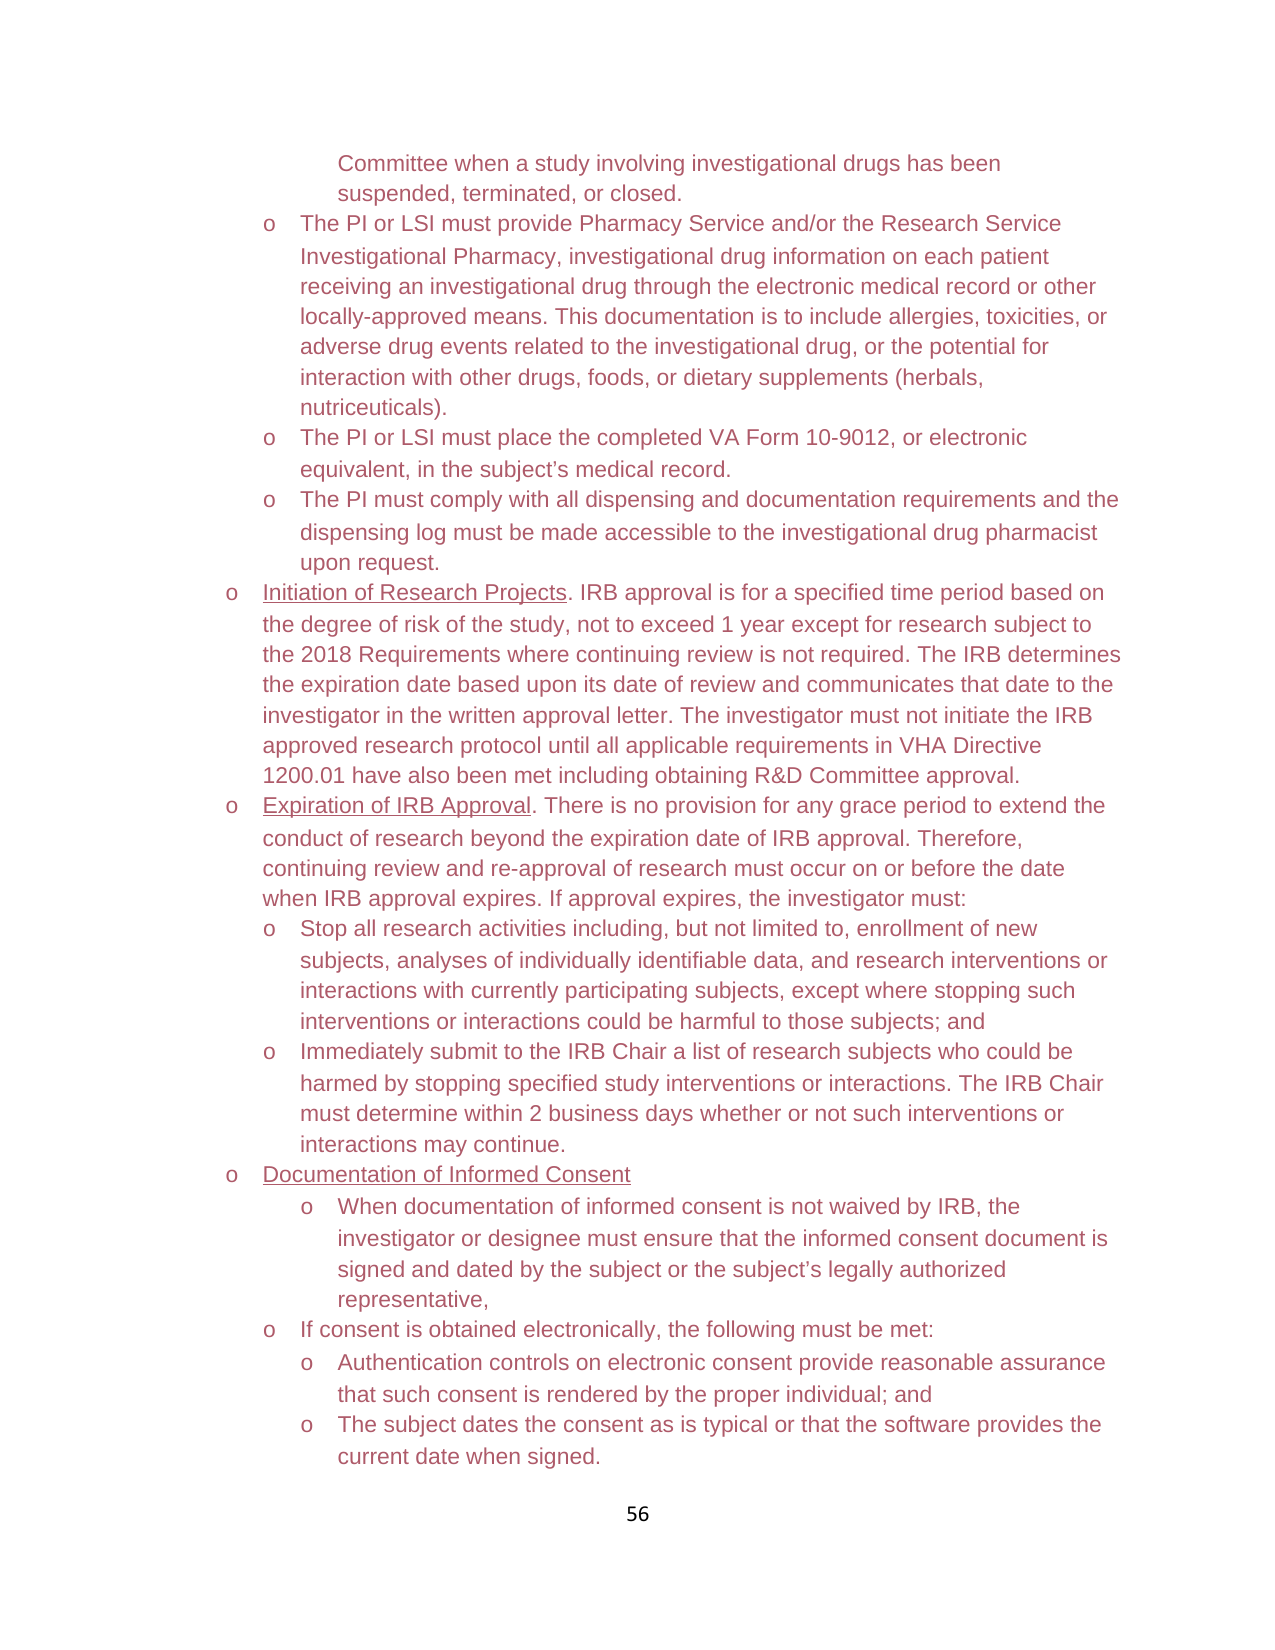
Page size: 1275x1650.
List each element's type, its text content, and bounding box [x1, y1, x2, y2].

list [300, 150, 1125, 207]
list The PI or LSI must provide Pharmacy Service and/or the Research Service Investigational Pharmacy, investigational drug information on each patient receiving an investigational drug through the electronic medical record or other locally-approved means. This documentation is to include allergies, toxicities, or adverse drug events related to the investigational drug, or the potential for interaction with other drugs, foods, or dietary supplements (herbals, nutriceuticals). [262, 210, 1125, 420]
list Documentation of Informed Consent [225, 1161, 1125, 1189]
list If consent is obtained electronically, the following must be met: [262, 1316, 1125, 1344]
list Expiration of IRB Approval. There is no provision for any grace period to extend the conduct of research beyond the expiration date of IRB approval. Therefore, continuing review and re-approval of research must occur on or before the date when IRB approval expires. If approval expires, the investigator must: [225, 792, 1125, 911]
list Stop all research activities including, but not limited to, enrollment of new subjects, analyses of individually identifiable data, and research interventions or interactions with currently participating subjects, except where stopping such interventions or interactions could be harmful to those subjects; and [262, 915, 1125, 1034]
list The PI or LSI must place the completed VA Form 10-9012, or electronic equivalent, in the subject’s medical record. [262, 424, 1125, 482]
list The PI must comply with all dispensing and documentation requirements and the dispensing log must be made accessible to the investigational drug pharmacist upon request. [262, 486, 1125, 575]
list When documentation of informed consent is not waived by IRB, the investigator or designee must ensure that the informed consent document is signed and dated by the subject or the subject’s legally authorized representative, [300, 1193, 1125, 1312]
list Immediately submit to the IRB Chair a list of research subjects who could be harmed by stopping specified study interventions or interactions. The IRB Chair must determine within 2 business days whether or not such interventions or interactions may continue. [262, 1038, 1125, 1157]
list The subject dates the consent as is typical or that the software provides the current date when signed. [300, 1411, 1125, 1469]
list Authentication controls on electronic consent provide reasonable assurance that such consent is rendered by the proper individual; and [300, 1348, 1125, 1407]
list Initiation of Research Projects. IRB approval is for a specified time period based on the degree of risk of the study, not to exceed 1 year except for research subject to the 2018 Requirements where continuing review is not required. The IRB determines the expiration date based upon its date of review and communicates that date to the investigator in the written approval letter. The investigator must not initiate the IRB approved research protocol until all applicable requirements in VHA Directive 1200.01 have also been met including obtaining R&D Committee approval. [225, 579, 1125, 788]
